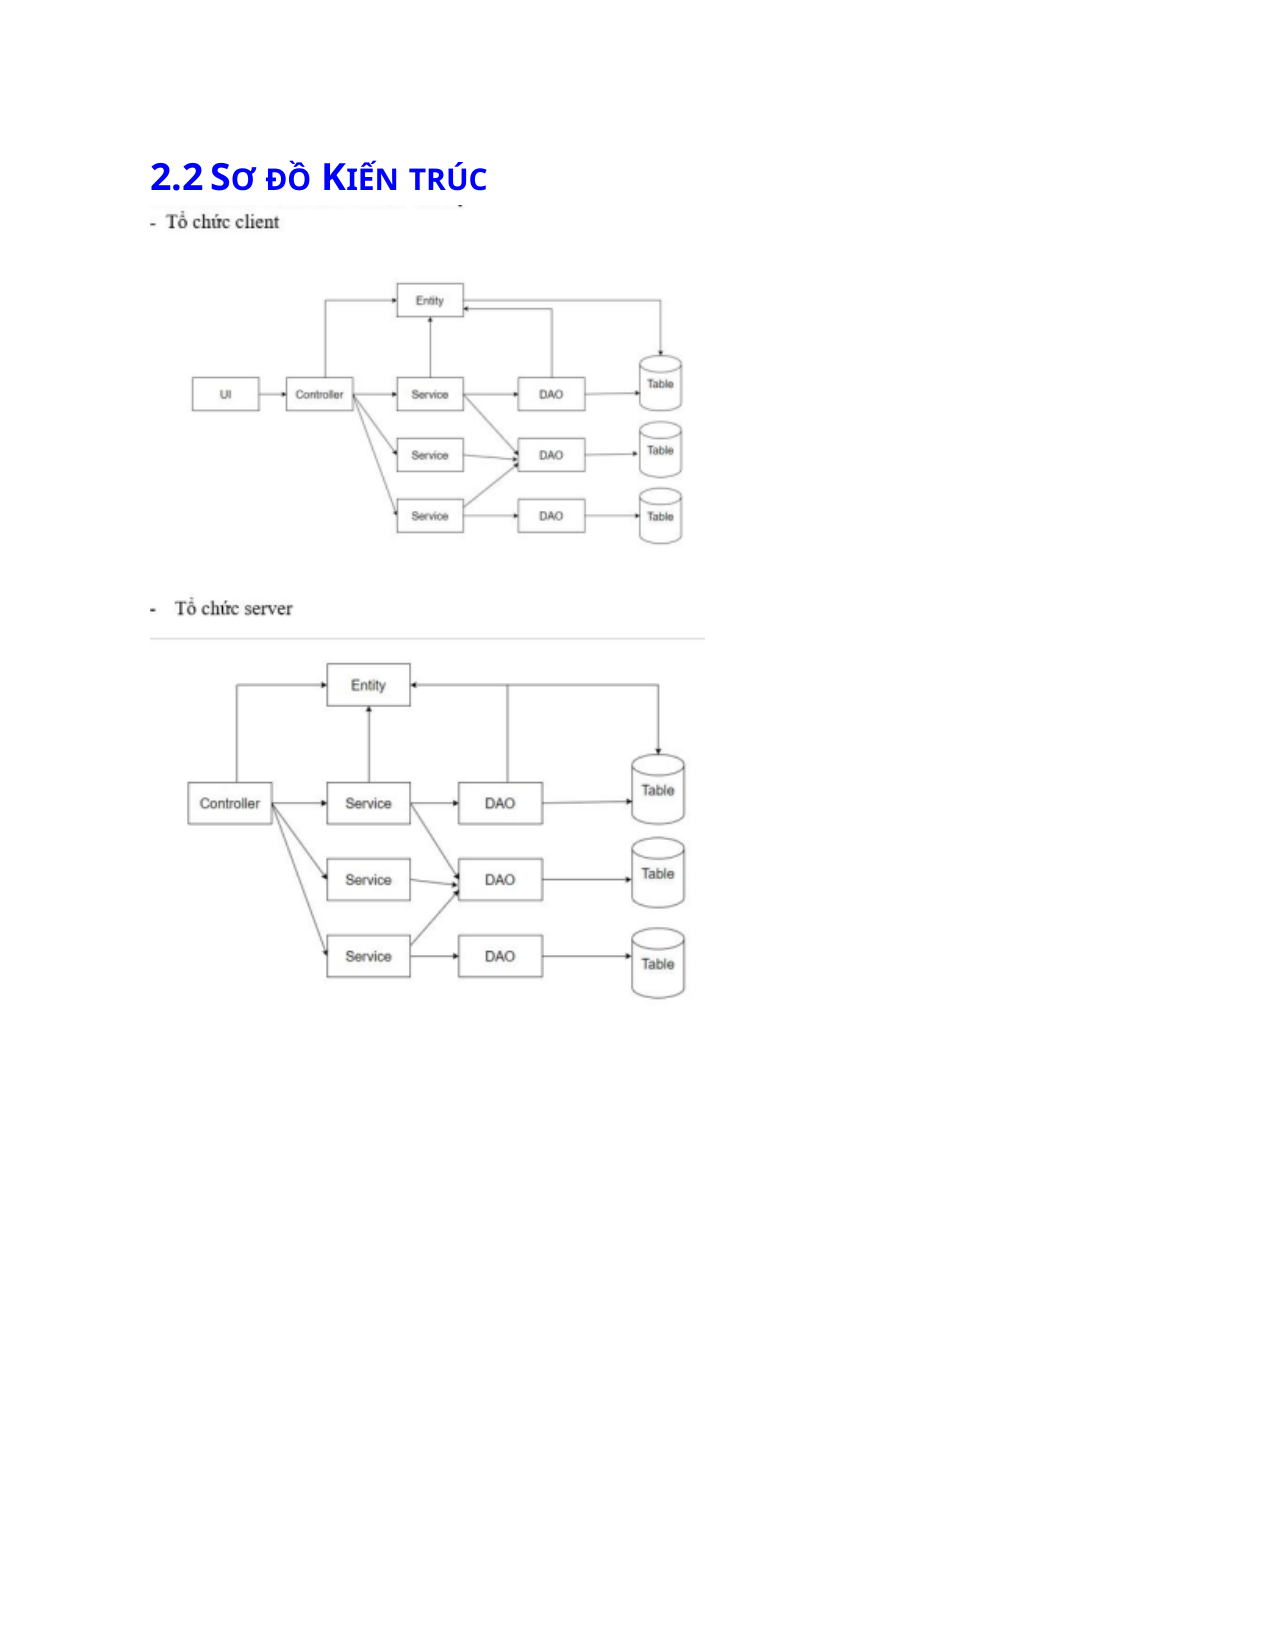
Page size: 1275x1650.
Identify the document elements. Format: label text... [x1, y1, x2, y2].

subtitle Sơ đồ Kiến trúc [150, 150, 1125, 201]
picture [150, 205, 705, 1012]
